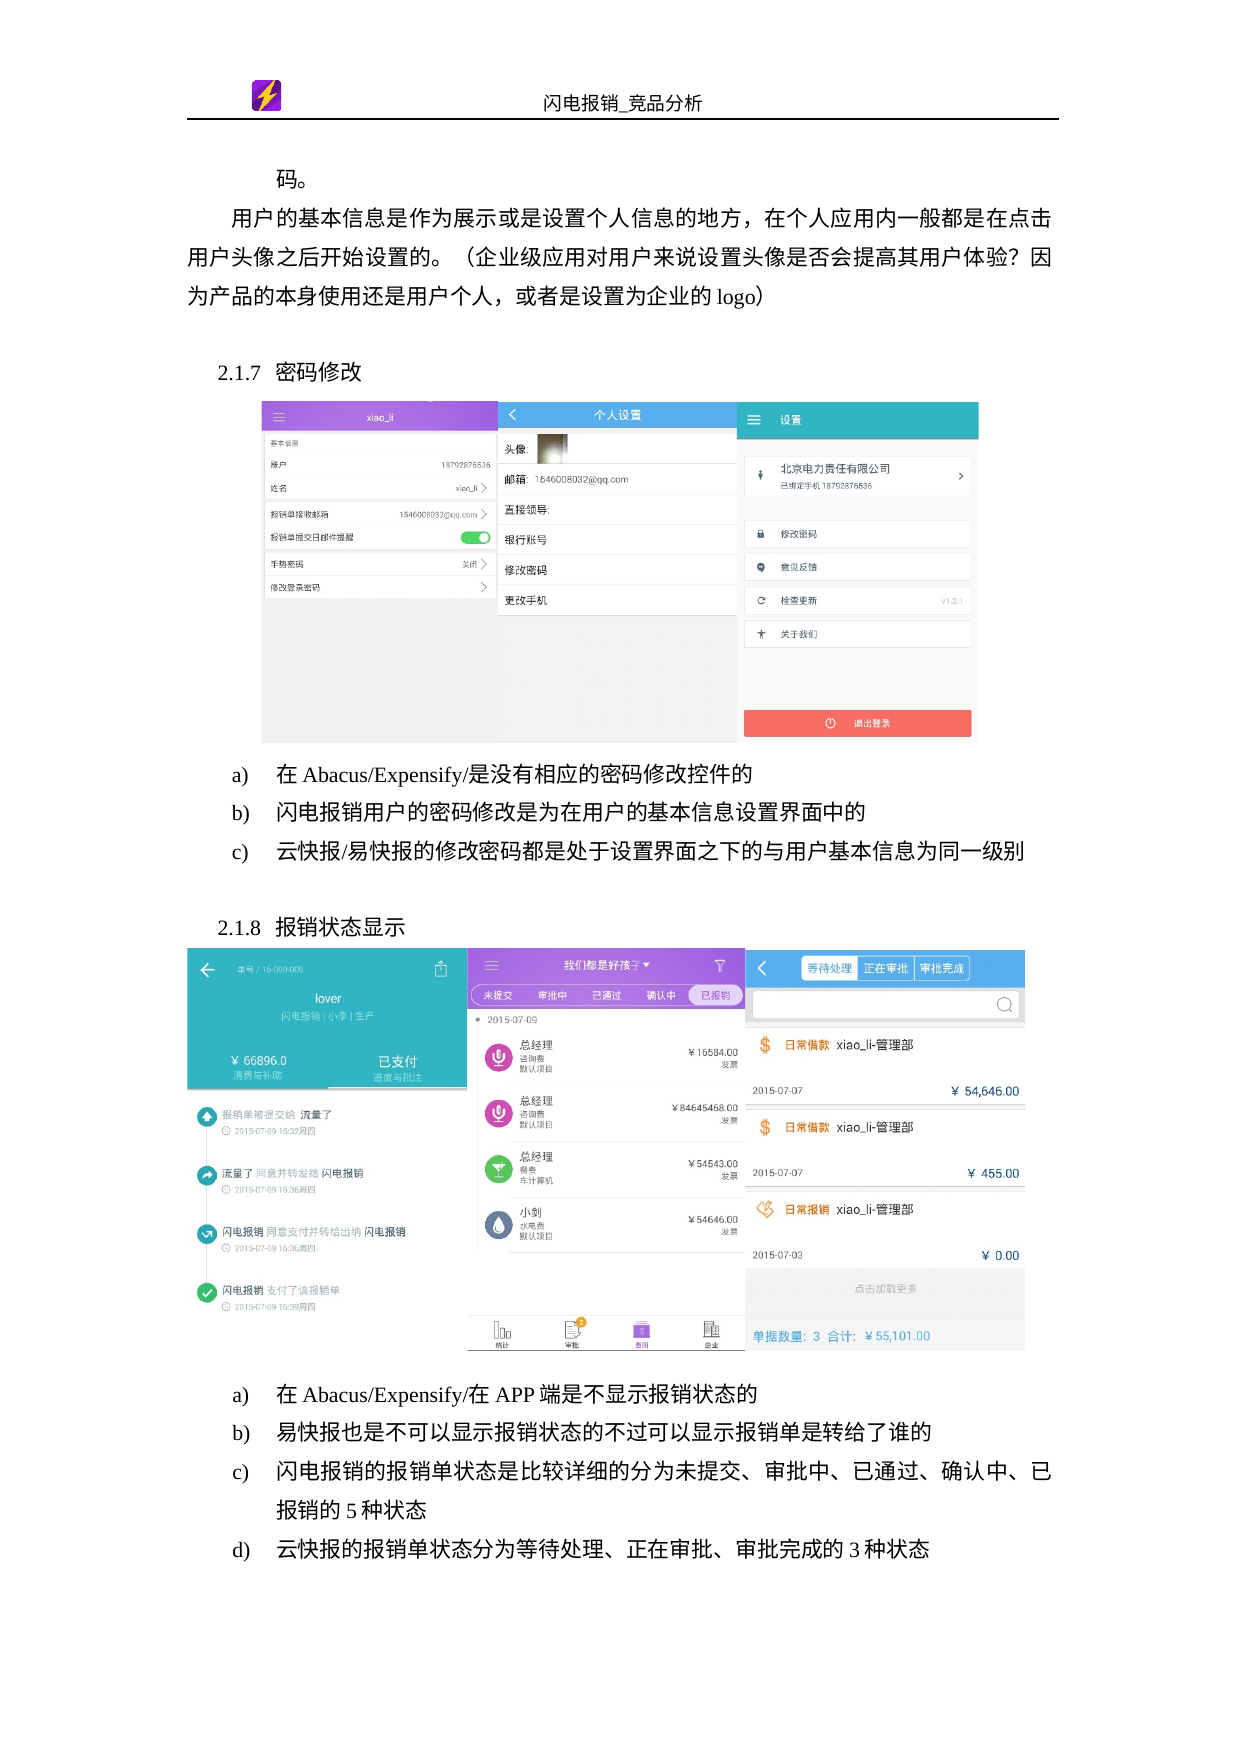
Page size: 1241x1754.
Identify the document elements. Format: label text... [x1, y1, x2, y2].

list 在Abacus/Expensify/在APP端是不显示报销状态的 [232, 1376, 1053, 1409]
list 易快报也是不可以显示报销状态的不过可以显示报销单是转给了谁的 [232, 1415, 1053, 1447]
picture [187, 948, 1025, 1351]
subtitle 密码修改 [217, 355, 1053, 387]
list 闪电报销的报销单状态是比较详细的分为未提交、审批中、已通过、确认中、已报销的5种状态 [232, 1454, 1053, 1525]
subtitle 报销状态显示 [217, 910, 1053, 942]
picture [251, 80, 282, 111]
text 用户的基本信息是作为展示或是设置个人信息的地方，在个人应用内一般都是在点击用户头像之后开始设置的。（企业级应用对用户来说设置头像是否会提高其用户体验？因为产品的本身使用还是用户个人，或者是设置为企业的logo） [187, 201, 1053, 311]
list 在Abacus/Expensify/是没有相应的密码修改控件的 [232, 756, 1053, 789]
list 云快报的报销单状态分为等待处理、正在审批、审批完成的3种状态 [232, 1531, 1053, 1564]
list 闪电报销用户的密码修改是为在用户的基本信息设置界面中的 [232, 795, 1053, 827]
list 云快报/易快报的修改密码都是处于设置界面之下的与用户基本信息为同一级别 [232, 834, 1053, 866]
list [232, 162, 1053, 194]
picture [261, 401, 979, 743]
